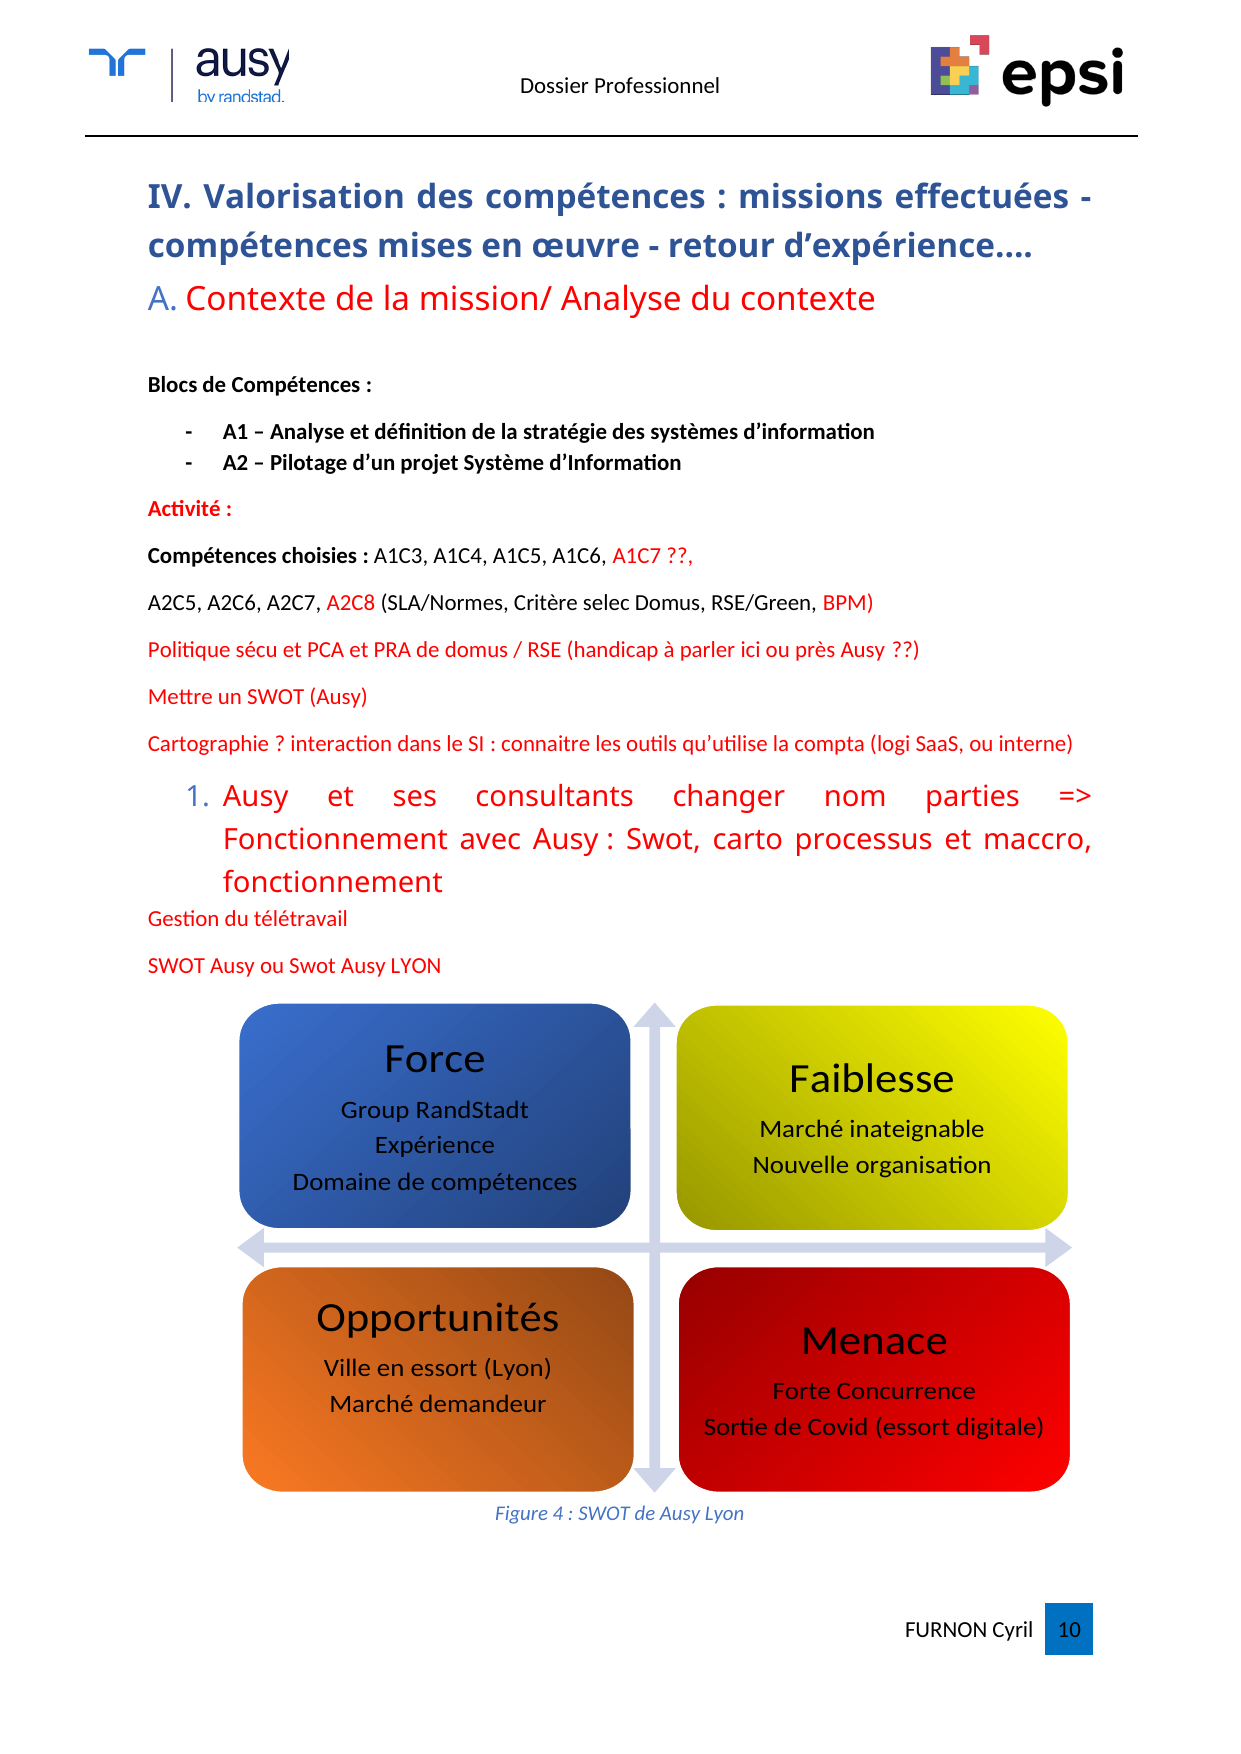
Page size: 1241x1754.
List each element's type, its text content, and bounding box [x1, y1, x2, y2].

text Gestion du télétravail [148, 904, 1093, 932]
text SWOT Ausy ou Swot Ausy LYON [148, 951, 1093, 979]
list A2 – Pilotage d’un projet Système d’Information [185, 448, 1093, 476]
text A2C5, A2C6, A2C7, A2C8 (SLA/Normes, Critère selec Domus, RSE/Green, BPM) [148, 588, 1093, 616]
list A1 – Analyse et définition de la stratégie des systèmes d’information [185, 417, 1093, 445]
text Cartographie ? interaction dans le SI : connaitre les outils qu’utilise la compta (logi SaaS, ou interne) [148, 729, 1093, 757]
text Activité : [148, 494, 1093, 522]
subtitle Ausy et ses consultants changer nom parties => Fonctionnement avec Ausy : Swot, carto processus et maccro, fonctionnement [185, 776, 1093, 901]
text Blocs de Compétences : [148, 371, 1093, 398]
text Compétences choisies : A1C3, A1C4, A1C5, A1C6, A1C7 ??, [148, 541, 1093, 569]
subtitle Contexte de la mission/ Analyse du contexte [148, 275, 1093, 320]
subtitle IV. Valorisation des compétences : missions effectuées - compétences mises en œuvre - retour d’expérience.... [148, 173, 1093, 267]
text Politique sécu et PCA et PRA de domus / RSE (handicap à parler ici ou près Ausy ??) [148, 635, 1093, 663]
picture [88, 48, 289, 102]
text Mettre un SWOT (Ausy) [148, 682, 1093, 710]
